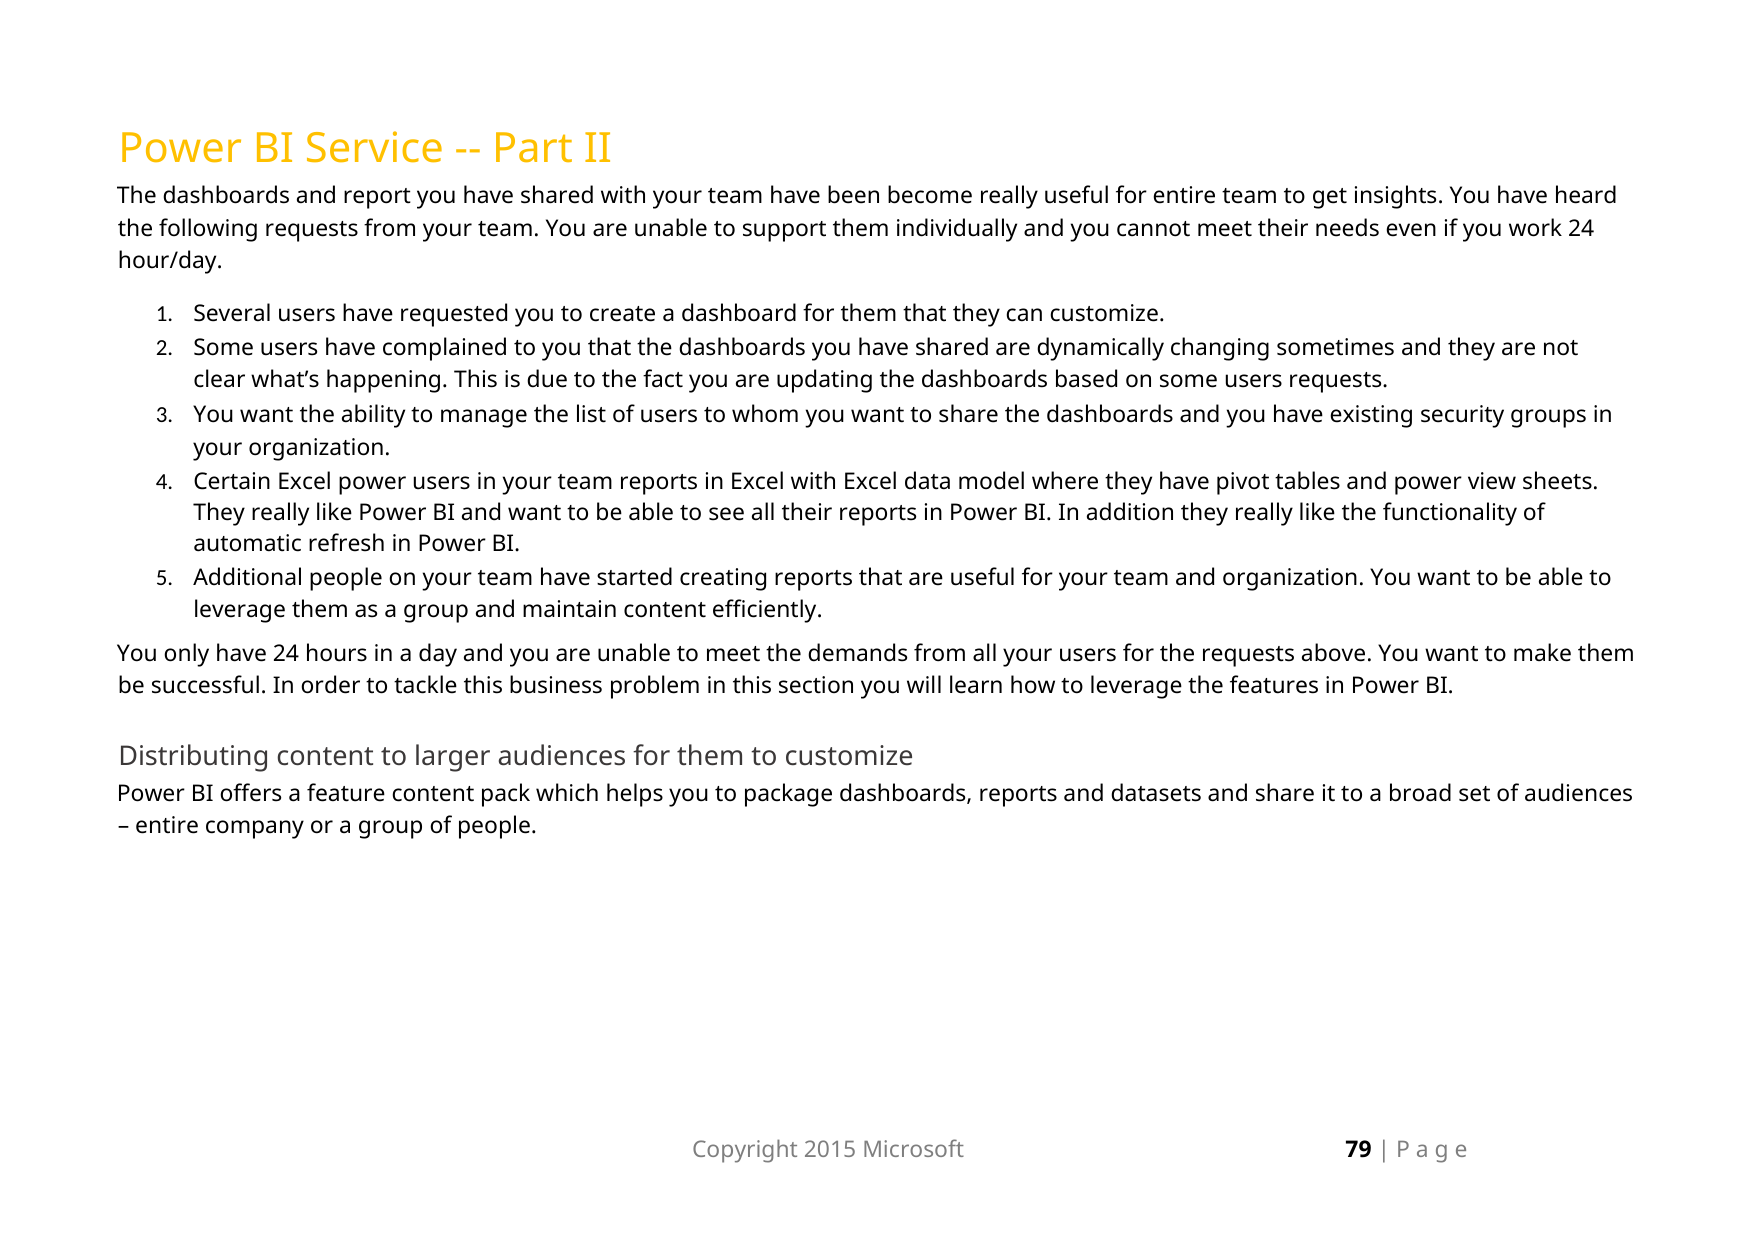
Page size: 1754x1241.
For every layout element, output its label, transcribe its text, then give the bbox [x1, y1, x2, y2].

subtitle Power BI Service -- Part II [118, 118, 1636, 175]
list You want the ability to manage the list of users to whom you want to share the dashboards and you have existing security groups in your organization. [156, 398, 1636, 462]
list Certain Excel power users in your team reports in Excel with Excel data model where they have pivot tables and power view sheets. They really like Power BI and want to be able to see all their reports in Power BI. In addition they really like the functionality of automatic refresh in Power BI. [156, 465, 1636, 558]
list Additional people on your team have started creating reports that are useful for your team and organization. You want to be able to leverage them as a group and maintain content efficiently. [156, 561, 1636, 625]
text You only have 24 hours in a day and you are unable to meet the demands from all your users for the requests above. You want to make them be successful. In order to tackle this business problem in this section you will learn how to leverage the features in Power BI. [117, 637, 1636, 701]
list Several users have requested you to create a dashboard for them that they can customize. [156, 297, 1636, 328]
list Some users have complained to you that the dashboards you have shared are dynamically changing sometimes and they are not clear what’s happening. This is due to the fact you are updating the dashboards based on some users requests. [156, 331, 1636, 395]
text Power BI offers a feature content pack which helps you to package dashboards, reports and datasets and share it to a broad set of audiences – entire company or a group of people. [117, 777, 1636, 840]
text The dashboards and report you have shared with your team have been become really useful for entire team to get insights. You have heard the following requests from your team. You are unable to support them individually and you cannot meet their needs even if you work 24 hour/day. [117, 179, 1636, 275]
subtitle Distributing content to larger audiences for them to customize [118, 737, 1636, 774]
